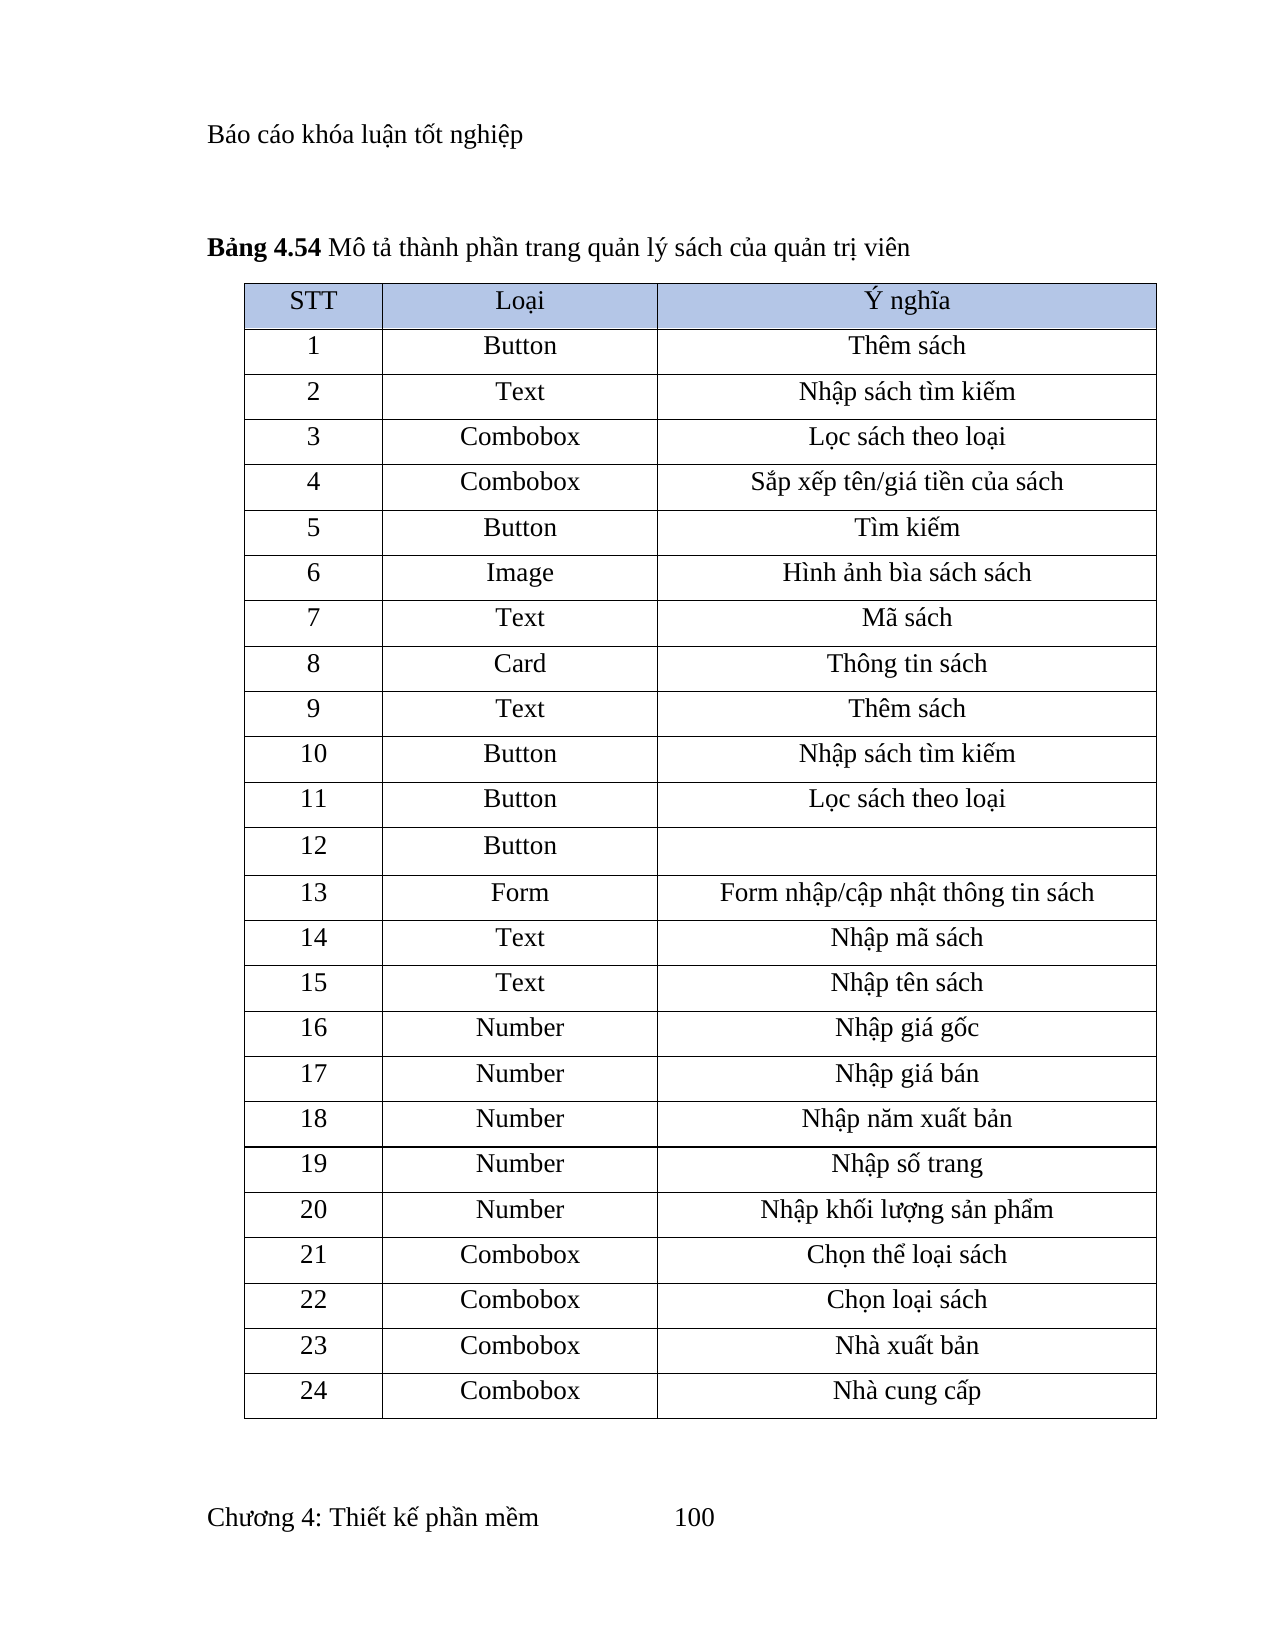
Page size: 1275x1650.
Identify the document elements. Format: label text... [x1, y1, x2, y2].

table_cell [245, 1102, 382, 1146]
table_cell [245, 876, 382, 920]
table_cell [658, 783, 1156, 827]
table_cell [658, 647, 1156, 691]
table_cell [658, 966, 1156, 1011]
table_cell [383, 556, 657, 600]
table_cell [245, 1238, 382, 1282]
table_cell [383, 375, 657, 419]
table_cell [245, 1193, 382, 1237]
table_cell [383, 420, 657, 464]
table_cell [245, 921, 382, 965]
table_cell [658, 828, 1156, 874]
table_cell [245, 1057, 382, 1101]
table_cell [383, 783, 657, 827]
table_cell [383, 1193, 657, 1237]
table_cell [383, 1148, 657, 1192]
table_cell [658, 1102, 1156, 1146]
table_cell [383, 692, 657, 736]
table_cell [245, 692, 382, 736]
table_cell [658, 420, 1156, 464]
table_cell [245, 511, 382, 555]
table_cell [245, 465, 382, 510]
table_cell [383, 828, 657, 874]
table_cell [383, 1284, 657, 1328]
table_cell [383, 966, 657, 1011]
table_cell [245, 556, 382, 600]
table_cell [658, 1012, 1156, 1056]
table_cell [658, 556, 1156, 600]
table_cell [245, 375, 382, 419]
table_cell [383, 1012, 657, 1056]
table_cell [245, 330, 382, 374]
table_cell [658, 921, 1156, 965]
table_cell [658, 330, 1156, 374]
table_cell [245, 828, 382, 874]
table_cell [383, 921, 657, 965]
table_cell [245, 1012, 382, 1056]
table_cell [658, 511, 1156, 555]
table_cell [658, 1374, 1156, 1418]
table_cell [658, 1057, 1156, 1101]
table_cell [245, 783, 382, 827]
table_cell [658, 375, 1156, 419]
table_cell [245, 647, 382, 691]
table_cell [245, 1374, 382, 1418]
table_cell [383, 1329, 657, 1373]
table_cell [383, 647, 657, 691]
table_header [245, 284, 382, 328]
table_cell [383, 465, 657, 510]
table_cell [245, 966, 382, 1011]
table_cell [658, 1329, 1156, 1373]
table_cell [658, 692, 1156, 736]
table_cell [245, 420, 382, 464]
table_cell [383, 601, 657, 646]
text Bảng 4.54 Mô tả thành phần trang quản lý sách của quản trị viên [207, 231, 1157, 262]
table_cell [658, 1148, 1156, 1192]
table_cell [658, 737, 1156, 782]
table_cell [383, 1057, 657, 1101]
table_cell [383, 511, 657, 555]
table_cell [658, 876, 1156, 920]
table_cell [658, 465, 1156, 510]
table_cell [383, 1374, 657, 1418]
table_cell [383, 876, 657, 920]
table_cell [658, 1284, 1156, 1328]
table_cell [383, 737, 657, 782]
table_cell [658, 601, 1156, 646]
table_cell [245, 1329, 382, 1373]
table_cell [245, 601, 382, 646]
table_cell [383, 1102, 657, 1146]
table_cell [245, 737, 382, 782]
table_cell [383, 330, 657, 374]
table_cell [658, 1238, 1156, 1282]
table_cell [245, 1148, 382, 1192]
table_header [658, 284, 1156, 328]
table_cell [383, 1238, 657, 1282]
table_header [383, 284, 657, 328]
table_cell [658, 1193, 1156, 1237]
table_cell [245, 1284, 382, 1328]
